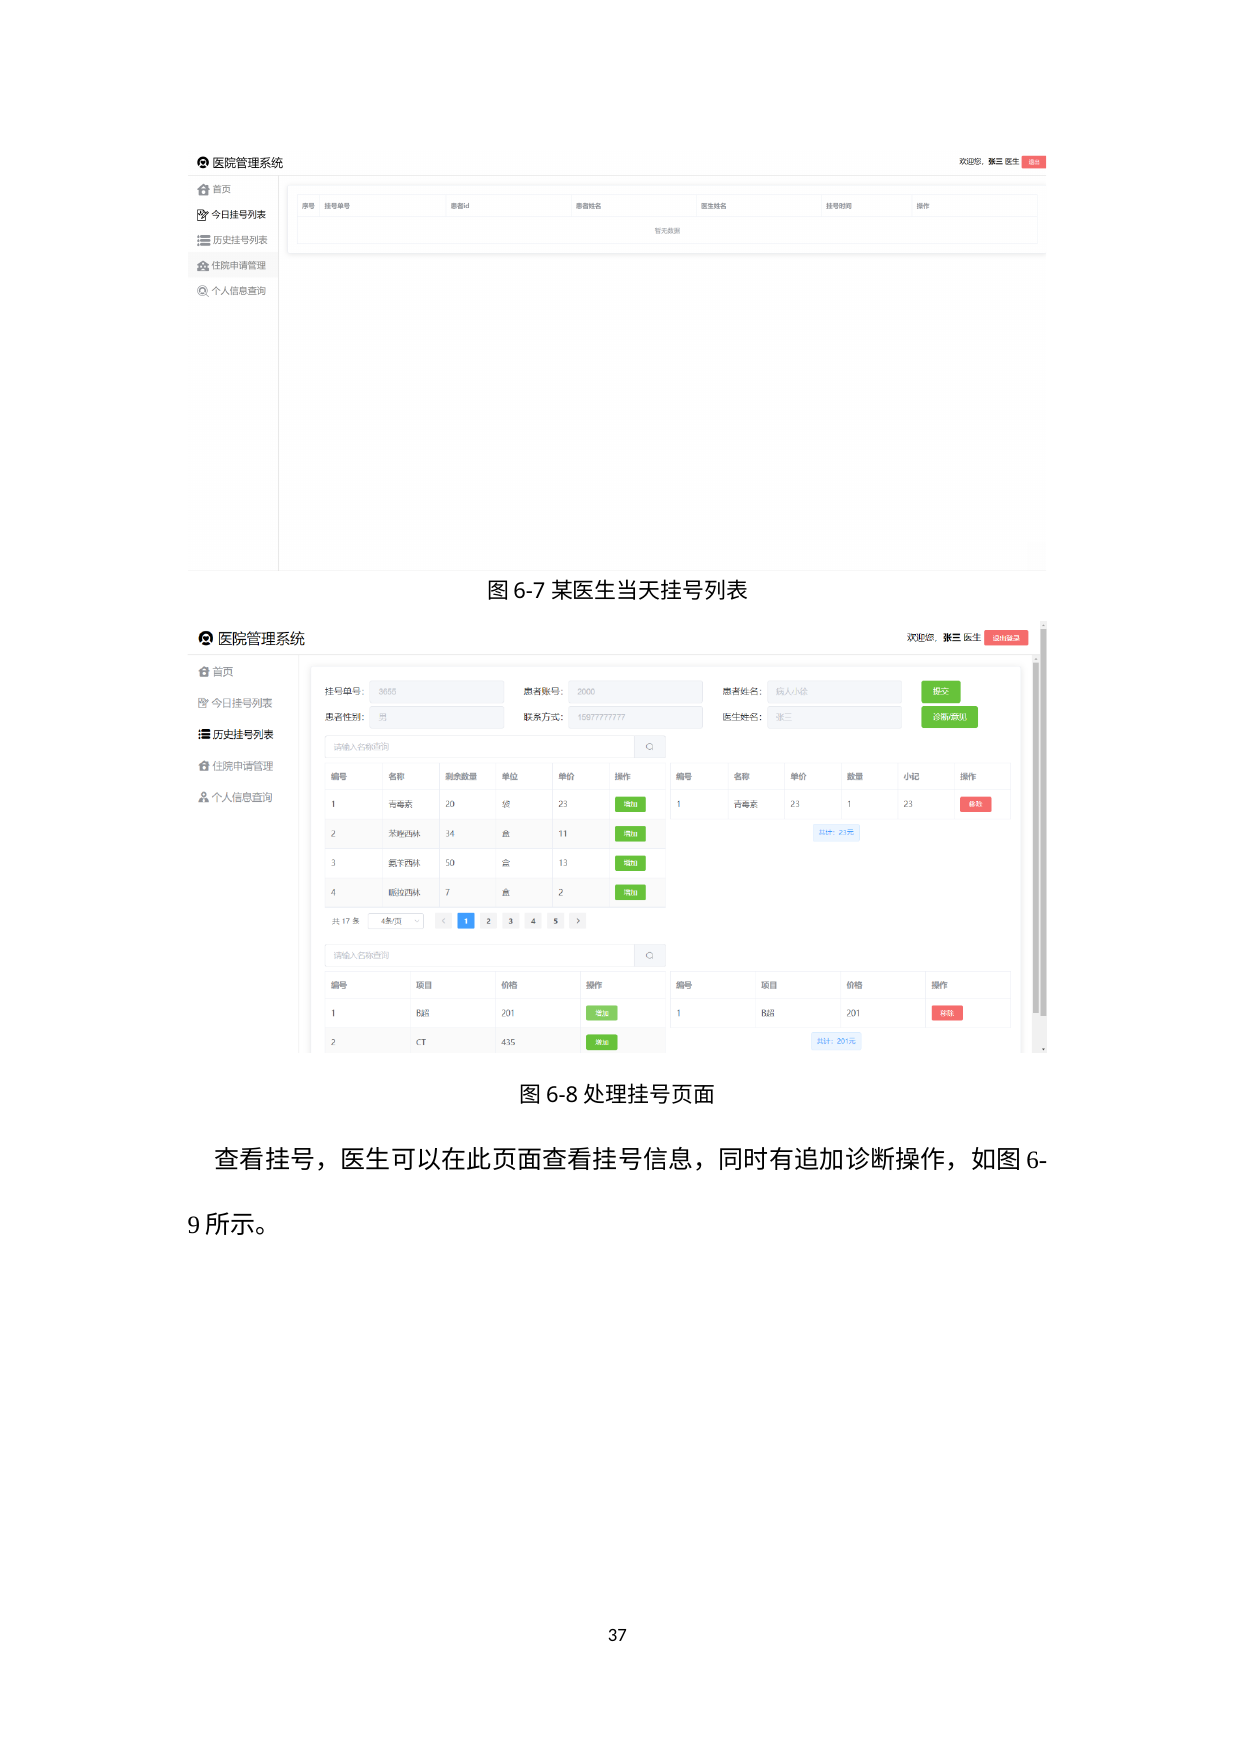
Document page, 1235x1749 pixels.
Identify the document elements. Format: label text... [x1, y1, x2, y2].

picture [188, 150, 1047, 571]
picture [187, 621, 1047, 1053]
text 查看挂号，医生可以在此页面查看挂号信息，同时有追加诊断操作，如图6-9所示。 [187, 1125, 1047, 1255]
text 图6-8 处理挂号页面 [187, 1076, 1047, 1109]
text 图6-7 某医生当天挂号列表 [187, 572, 1047, 605]
